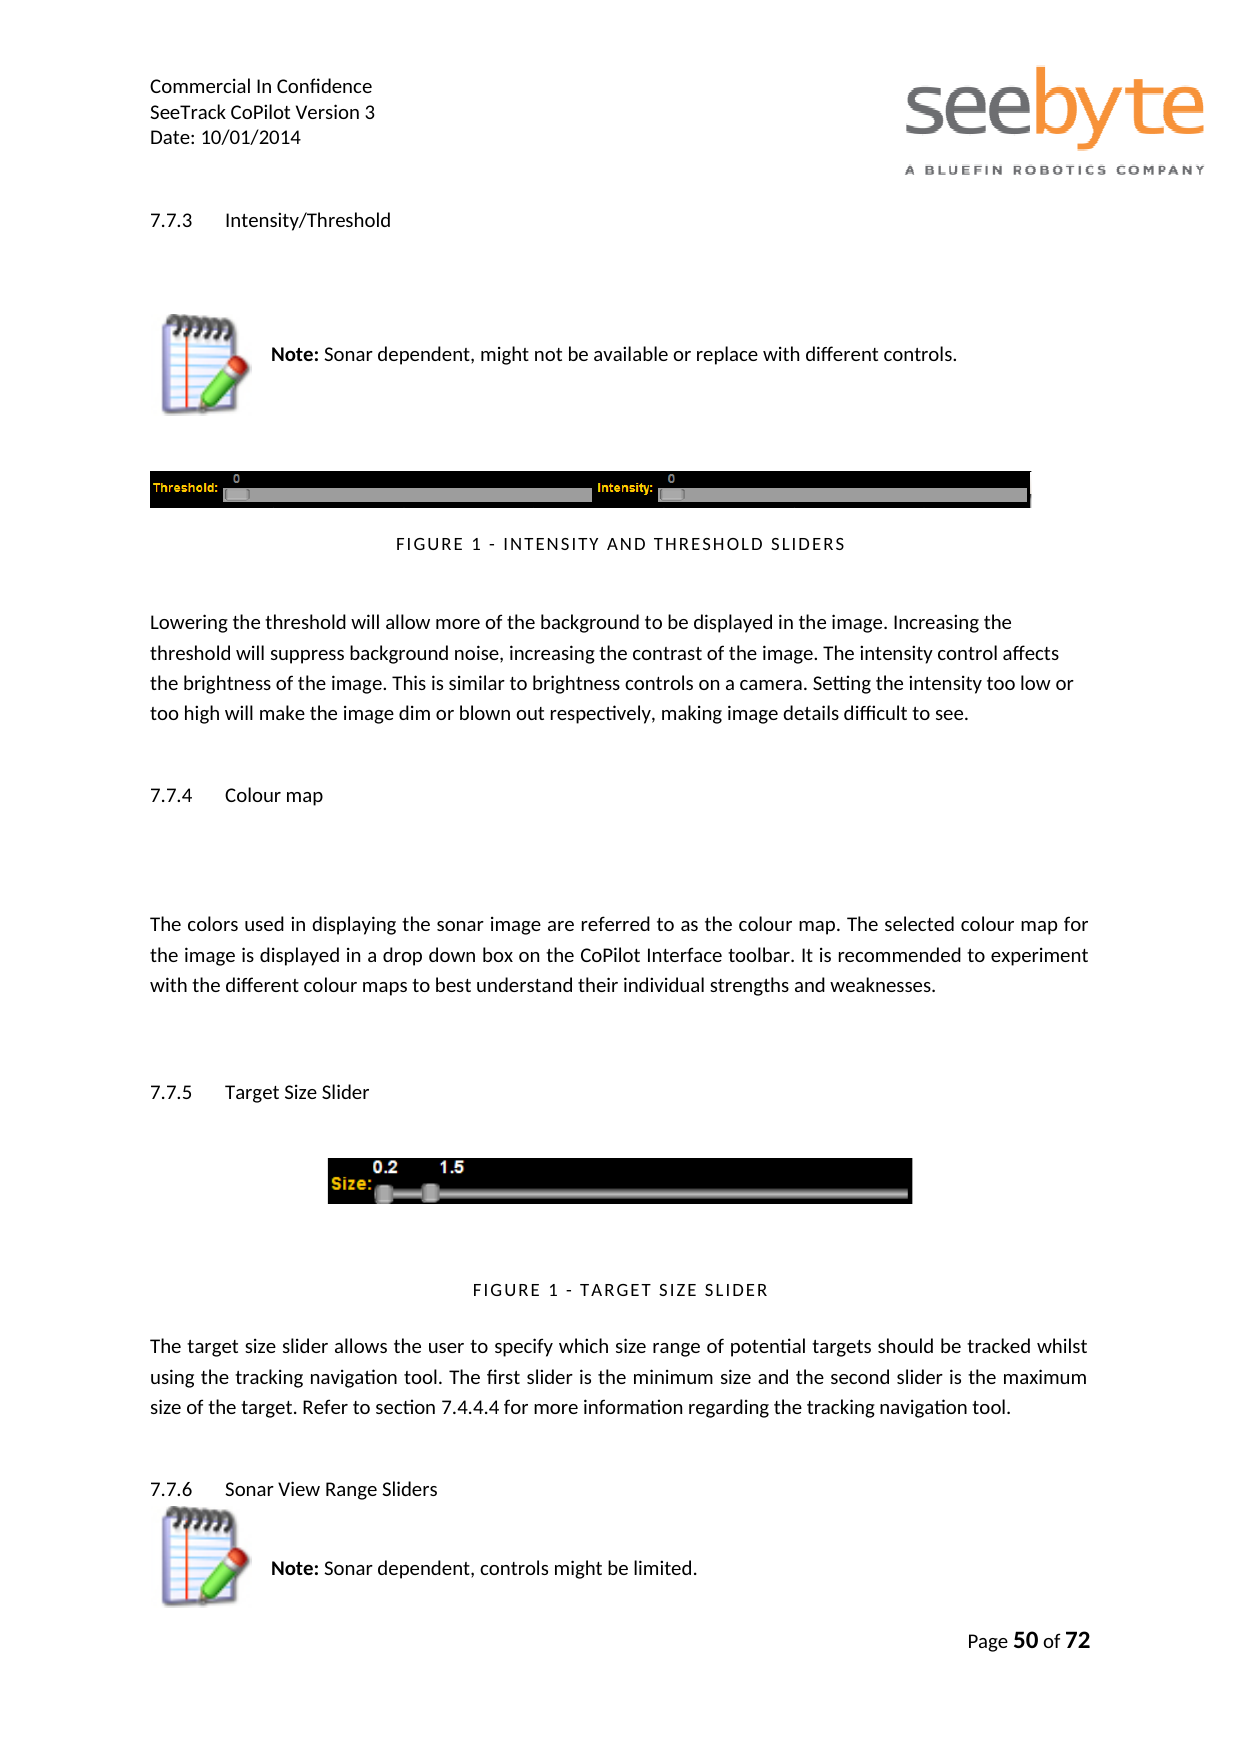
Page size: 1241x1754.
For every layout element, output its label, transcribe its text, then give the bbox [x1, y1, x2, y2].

picture [327, 1158, 913, 1204]
picture [896, 58, 1213, 181]
picture [150, 314, 252, 416]
picture [150, 1506, 252, 1608]
text The target size slider allows the user to specify which size range of potential targets should be tracked whilst using the tracking navigation tool. The first slider is the minimum size and the second slider is the maximum size of the target. Refer to section 7.4.4.4 for more information regarding the tracking navigation tool. [150, 1333, 1090, 1420]
subtitle Target Size Slider [150, 1079, 1090, 1105]
text The colors used in displaying the sonar image are referred to as the colour map. The selected colour map for the image is displayed in a drop down box on the CoPilot Interface toolbar. It is recommended to experiment with the different colour maps to best understand their individual strengths and weaknesses. [150, 911, 1090, 998]
text Note: Sonar dependent, might not be available or replace with different controls. [252, 341, 1090, 366]
text Lowering the threshold will allow more of the background to be displayed in the image. Increasing the threshold will suppress background noise, increasing the contrast of the image. The intensity control affects the brightness of the image. This is similar to brightness controls on a camera. Setting the intensity too low or too high will make the image dim or blown out respectively, making image details difficult to see. [150, 609, 1090, 726]
picture [150, 471, 1032, 508]
subtitle Sonar View Range Sliders [150, 1476, 1090, 1501]
subtitle Colour map [150, 782, 1090, 808]
text Note: Sonar dependent, controls might be limited. [252, 1555, 1090, 1581]
subtitle Intensity/Threshold [150, 207, 1090, 232]
